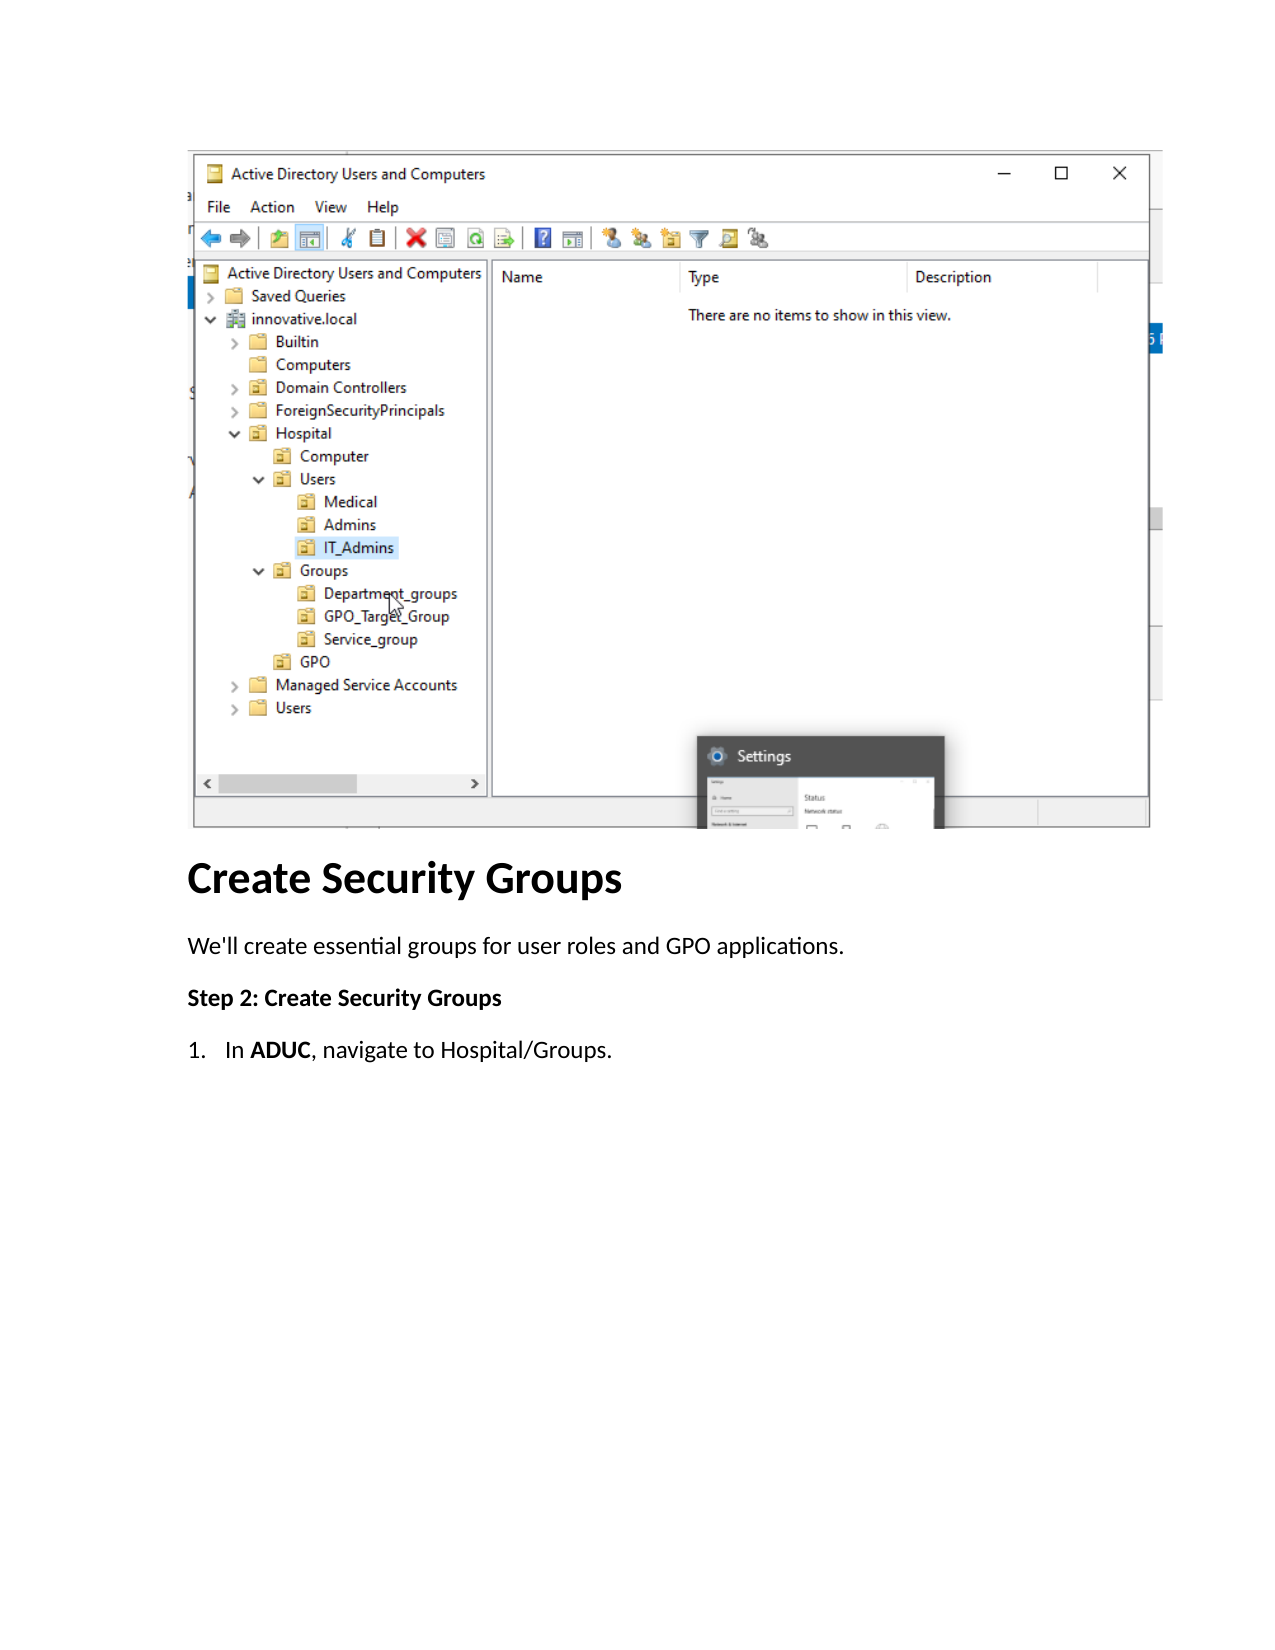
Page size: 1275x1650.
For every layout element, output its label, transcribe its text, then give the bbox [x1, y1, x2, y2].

picture [187, 150, 1163, 829]
list In ADUC, navigate to Hospital/Groups. [187, 1034, 1125, 1064]
text We'll create essential groups for user roles and GPO applications. [187, 930, 1125, 961]
text Step 2: Create Security Groups [187, 982, 1125, 1013]
text Create Security Groups [187, 849, 1125, 905]
